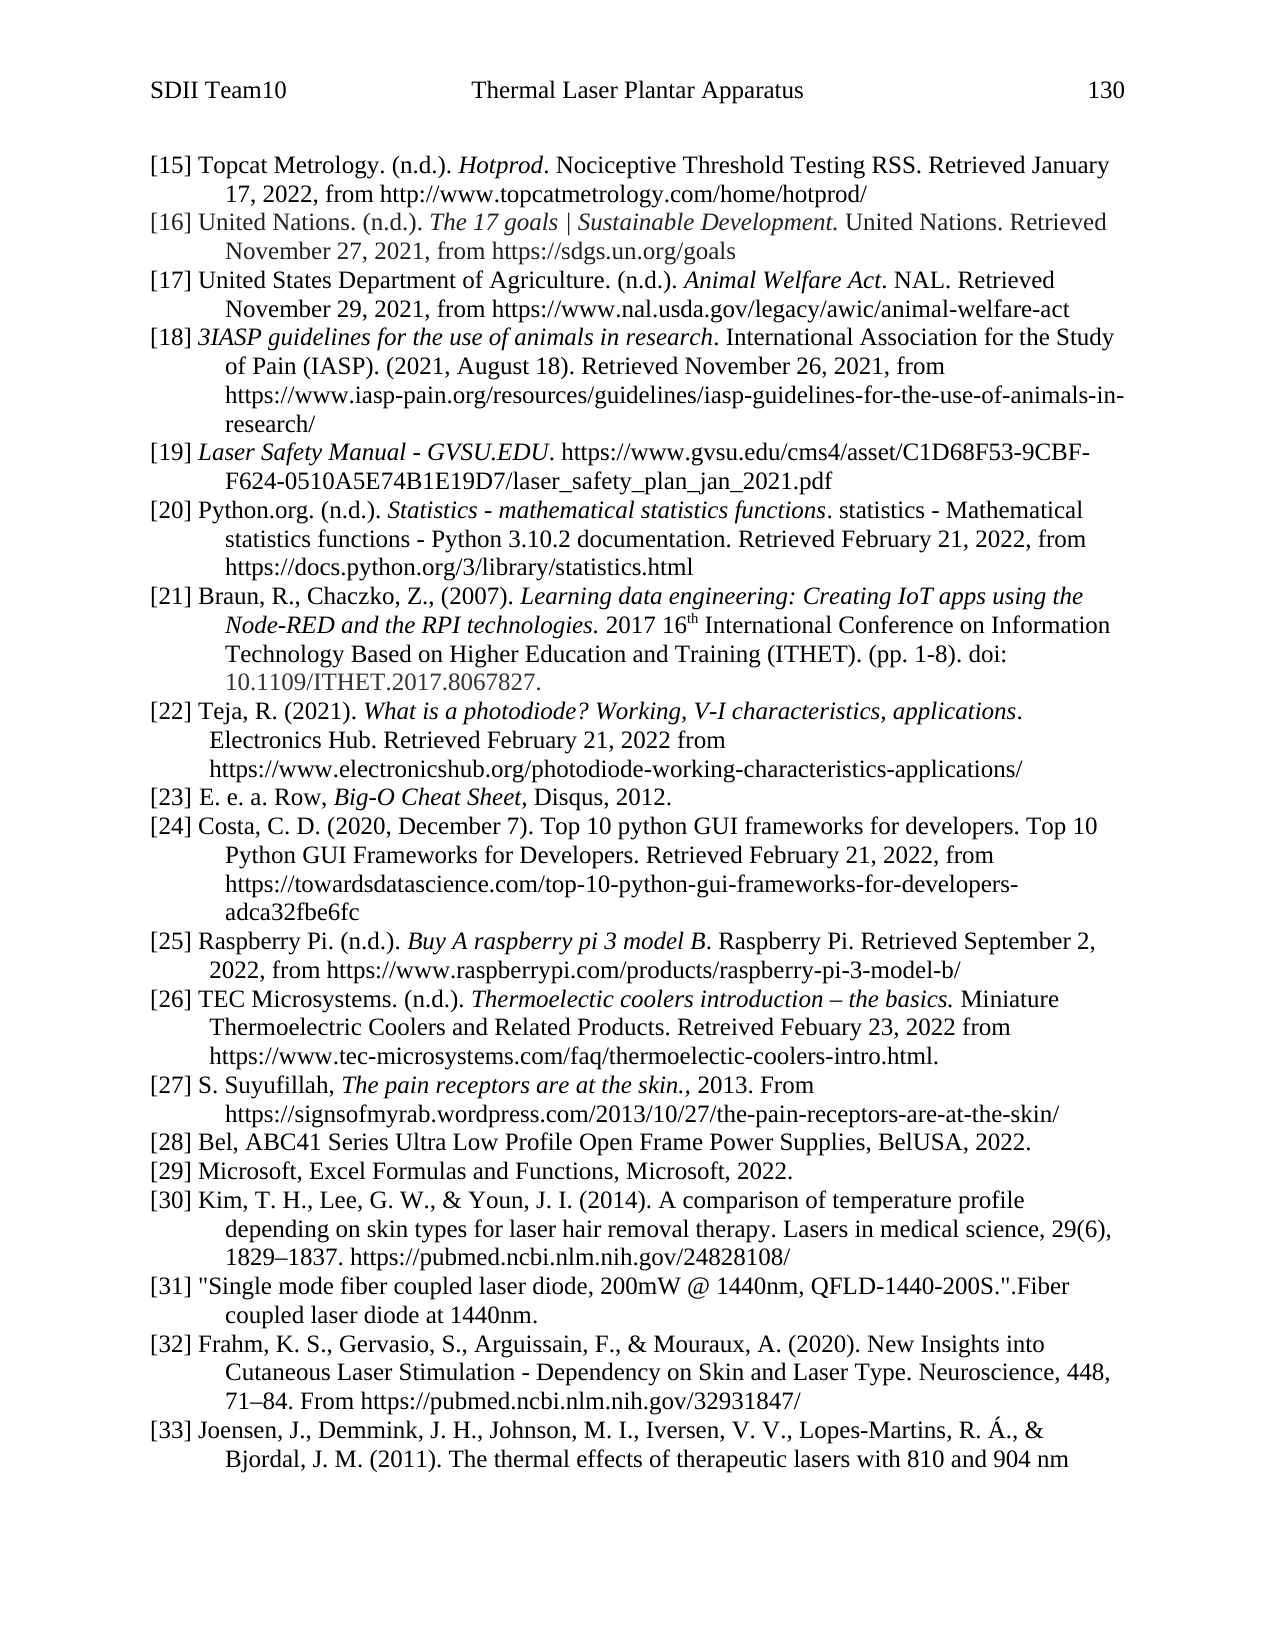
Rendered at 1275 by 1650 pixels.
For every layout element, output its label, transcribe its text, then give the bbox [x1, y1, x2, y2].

text [18] 3IASP guidelines for the use of animals in research. International Association for the Study of Pain (IASP). (2021, August 18). Retrieved November 26, 2021, from https://www.iasp-pain.org/resources/guidelines/iasp-guidelines-for-the-use-of-animals-in-research/ [150, 322, 1125, 437]
text [28] Bel, ABC41 Series Ultra Low Profile Open Frame Power Supplies, BelUSA, 2022. [150, 1127, 1125, 1156]
text [21] Braun, R., Chaczko, Z., (2007). Learning data engineering: Creating IoT apps using the Node-RED and the RPI technologies. 2017 16th International Conference on Information Technology Based on Higher Education and Training (ITHET). (pp. 1-8). doi: 10.1109/ITHET.2017.8067827. [150, 581, 1125, 696]
text [19] Laser Safety Manual - GVSU.EDU. https://www.gvsu.edu/cms4/asset/C1D68F53-9CBF-F624-0510A5E74B1E19D7/laser_safety_plan_jan_2021.pdf [150, 437, 1125, 495]
text [24] Costa, C. D. (2020, December 7). Top 10 python GUI frameworks for developers. Top 10 Python GUI Frameworks for Developers. Retrieved February 21, 2022, from https://towardsdatascience.com/top-10-python-gui-frameworks-for-developers-adca32fbe6fc [150, 811, 1125, 926]
text [26] TEC Microsystems. (n.d.). Thermoelectic coolers introduction – the basics. Miniature Thermoelectric Coolers and Related Products. Retreived Febuary 23, 2022 from https://www.tec-microsystems.com/faq/thermoelectic-coolers-intro.html. [150, 984, 1125, 1070]
text [25] Raspberry Pi. (n.d.). Buy A raspberry pi 3 model B. Raspberry Pi. Retrieved September 2, 2022, from https://www.raspberrypi.com/products/raspberry-pi-3-model-b/ [150, 926, 1125, 984]
text [27] S. Suyufillah, The pain receptors are at the skin., 2013. From https://signsofmyrab.wordpress.com/2013/10/27/the-pain-receptors-are-at-the-skin/ [150, 1070, 1125, 1127]
text [30] Kim, T. H., Lee, G. W., & Youn, J. I. (2014). A comparison of temperature profile depending on skin types for laser hair removal therapy. Lasers in medical science, 29(6), 1829–1837. https://pubmed.ncbi.nlm.nih.gov/24828108/ [150, 1185, 1125, 1271]
text [17] United States Department of Agriculture. (n.d.). Animal Welfare Act. NAL. Retrieved November 29, 2021, from https://www.nal.usda.gov/legacy/awic/animal-welfare-act [150, 265, 1125, 322]
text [150, 1415, 1125, 1472]
text [16] United Nations. (n.d.). The 17 goals | Sustainable Development. United Nations. Retrieved November 27, 2021, from https://sdgs.un.org/goals [150, 207, 1125, 265]
text [29] Microsoft, Excel Formulas and Functions, Microsoft, 2022. [150, 1156, 1125, 1185]
text [22] Teja, R. (2021). What is a photodiode? Working, V-I characteristics, applications. Electronics Hub. Retrieved February 21, 2022 from https://www.electronicshub.org/photodiode-working-characteristics-applications/ [150, 696, 1125, 782]
text [20] Python.org. (n.d.). Statistics - mathematical statistics functions. statistics - Mathematical statistics functions - Python 3.10.2 documentation. Retrieved February 21, 2022, from https://docs.python.org/3/library/statistics.html [150, 495, 1125, 581]
text [23] E. e. a. Row, Big-O Cheat Sheet, Disqus, 2012. [150, 782, 1125, 811]
text [31] "Single mode fiber coupled laser diode, 200mW @ 1440nm, QFLD-1440-200S.".Fiber coupled laser diode at 1440nm. [150, 1271, 1125, 1329]
text [32] Frahm, K. S., Gervasio, S., Arguissain, F., & Mouraux, A. (2020). New Insights into Cutaneous Laser Stimulation - Dependency on Skin and Laser Type. Neuroscience, 448, 71–84. From https://pubmed.ncbi.nlm.nih.gov/32931847/ [150, 1329, 1125, 1415]
text [15] Topcat Metrology. (n.d.). Hotprod. Nociceptive Threshold Testing RSS. Retrieved January 17, 2022, from http://www.topcatmetrology.com/home/hotprod/ [150, 150, 1125, 207]
